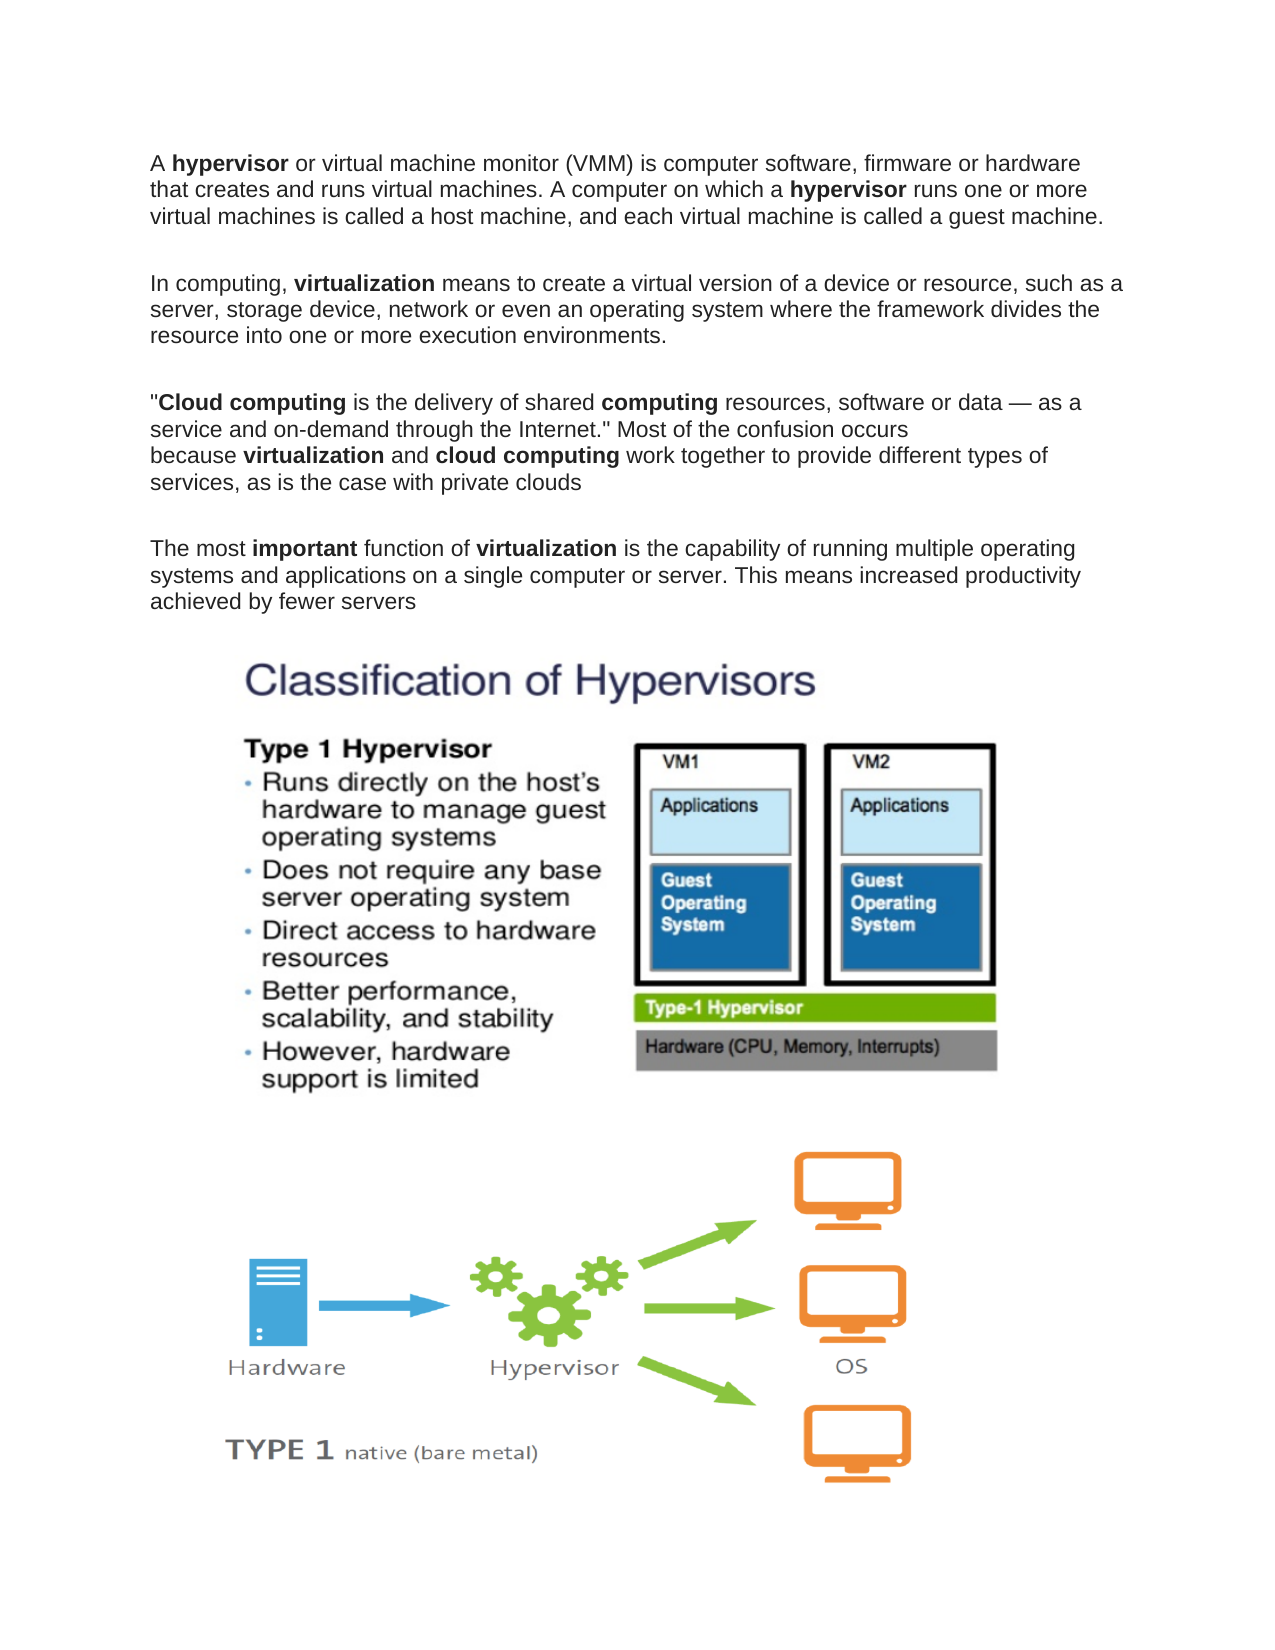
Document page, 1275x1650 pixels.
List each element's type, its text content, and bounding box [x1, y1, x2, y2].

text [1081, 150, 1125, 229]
text "Cloud computing is the delivery of shared computing resources, software or data — as a service and on-demand through the Internet." Most of the confusion occurs because virtualization and cloud computing work together to provide different types of services, as is the case with private clouds [150, 389, 1125, 495]
picture [225, 655, 1018, 1115]
text In computing, virtualization means to create a virtual version of a device or resource, such as a server, storage device, network or even an operating system where the framework divides the resource into one or more execution environments. [150, 270, 1125, 349]
picture [225, 1148, 919, 1491]
text The most important function of virtualization is the capability of running multiple operating systems and applications on a single computer or server. This means increased productivity achieved by fewer servers [416, 535, 1125, 614]
